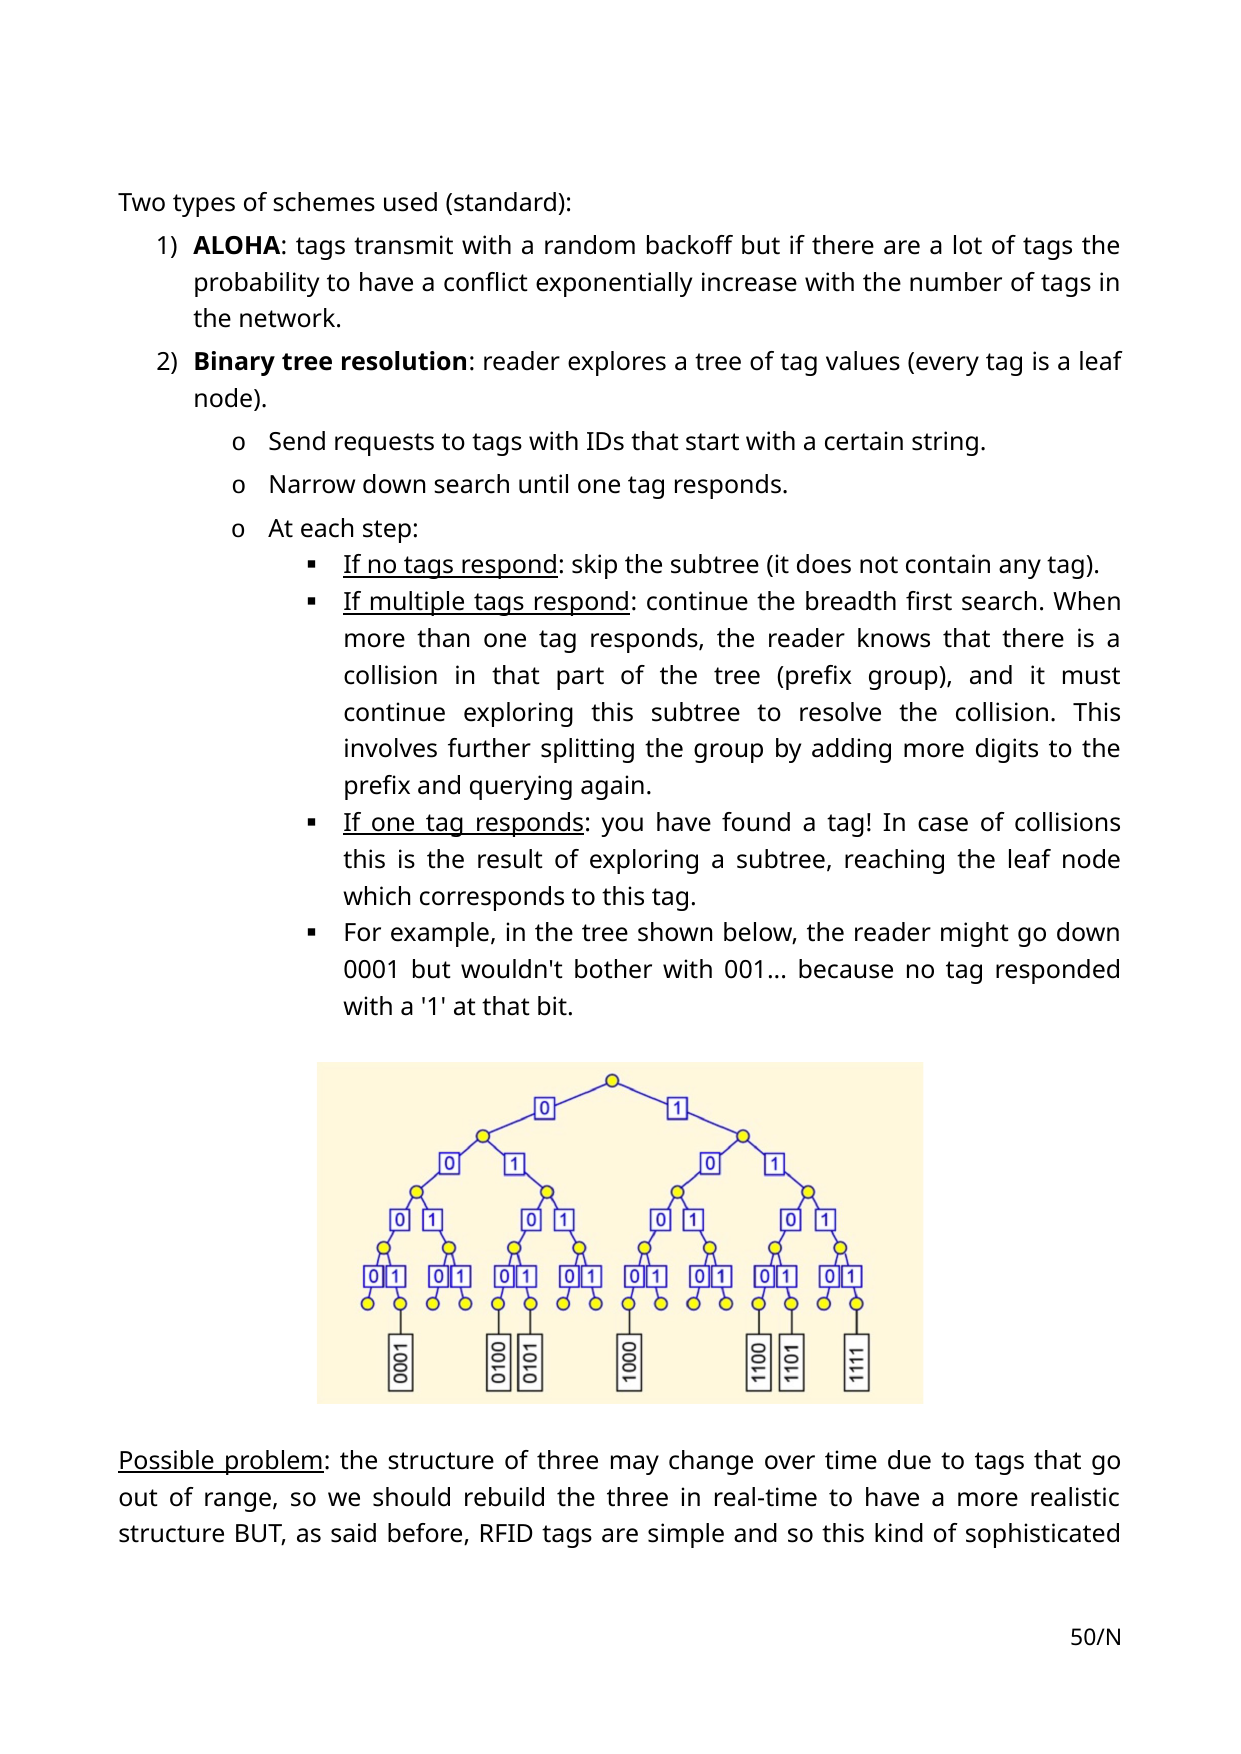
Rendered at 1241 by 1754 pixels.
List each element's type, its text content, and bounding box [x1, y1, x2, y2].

list ALOHA: tags transmit with a random backoff but if there are a lot of tags the probability to have a conflict exponentially increase with the number of tags in the network. [156, 227, 1122, 335]
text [118, 1443, 1122, 1550]
list At each step: [231, 510, 1122, 544]
list Narrow down search until one tag responds. [231, 467, 1122, 501]
list For example, in the tree shown below, the reader might go down 0001 but wouldn't bother with 001... because no tag responded with a '1' at that bit. [306, 915, 1122, 1022]
list If no tags respond: skip the subtree (it does not contain any tag). [306, 547, 1122, 581]
text Two types of schemes used (standard): [118, 184, 1122, 218]
list If multiple tags respond: continue the breadth first search. When more than one tag responds, the reader knows that there is a collision in that part of the tree (prefix group), and it must continue exploring this subtree to resolve the collision. This involves further splitting the group by adding more digits to the prefix and querying again. [306, 584, 1122, 802]
list Binary tree resolution: reader explores a tree of tag values (every tag is a leaf node). [156, 344, 1122, 415]
list Send requests to tags with IDs that start with a certain string. [231, 424, 1122, 458]
list If one tag responds: you have found a tag! In case of collisions this is the result of exploring a subtree, reaching the leaf node which corresponds to this tag. [306, 804, 1122, 912]
